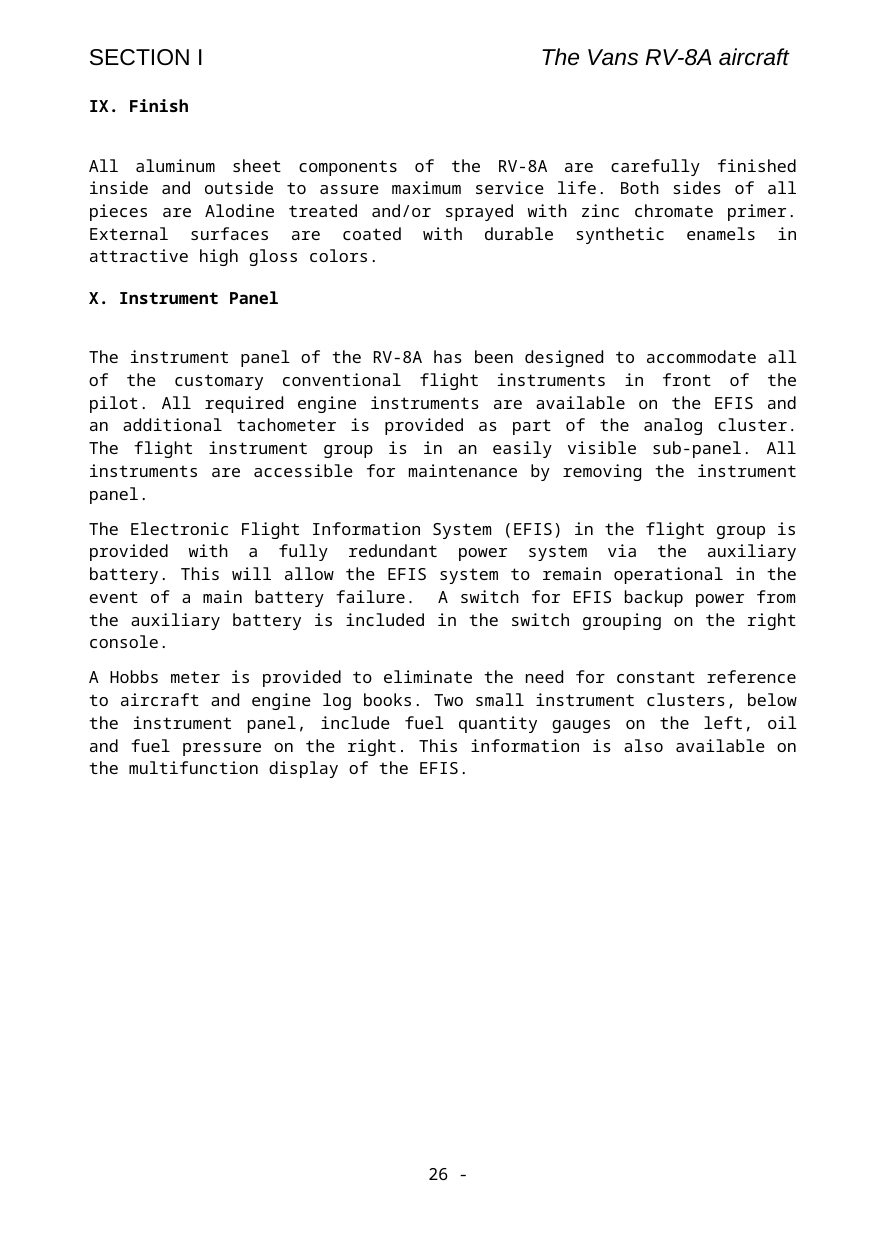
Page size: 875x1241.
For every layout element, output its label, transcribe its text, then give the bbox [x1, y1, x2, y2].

text The Electronic Flight Information System (EFIS) in the flight group is provided with a fully redundant power system via the auxiliary battery. This will allow the EFIS system to remain operational in the event of a main battery failure. A switch for EFIS backup power from the auxiliary battery is included in the switch grouping on the right console. [89, 517, 797, 654]
text The instrument panel of the RV-8A has been designed to accommodate all of the customary conventional flight instruments in front of the pilot. All required engine instruments are available on the EFIS and an additional tachometer is provided as part of the analog cluster. The flight instrument group is in an easily visible sub-panel. All instruments are accessible for maintenance by removing the instrument panel. [89, 346, 797, 505]
subtitle X. Instrument Panel [89, 280, 638, 311]
text A Hobbs meter is provided to eliminate the need for constant reference to aircraft and engine log books. Two small instrument clusters, below the instrument panel, include fuel quantity gauges on the left, oil and fuel pressure on the right. This information is also available on the multifunction display of the EFIS. [89, 666, 797, 780]
subtitle IX. Finish [89, 89, 638, 119]
text All aluminum sheet components of the RV-8A are carefully finished inside and outside to assure maximum service life. Both sides of all pieces are Alodine treated and/or sprayed with zinc chromate primer. External surfaces are coated with durable synthetic enamels in attractive high gloss colors. [89, 154, 797, 268]
